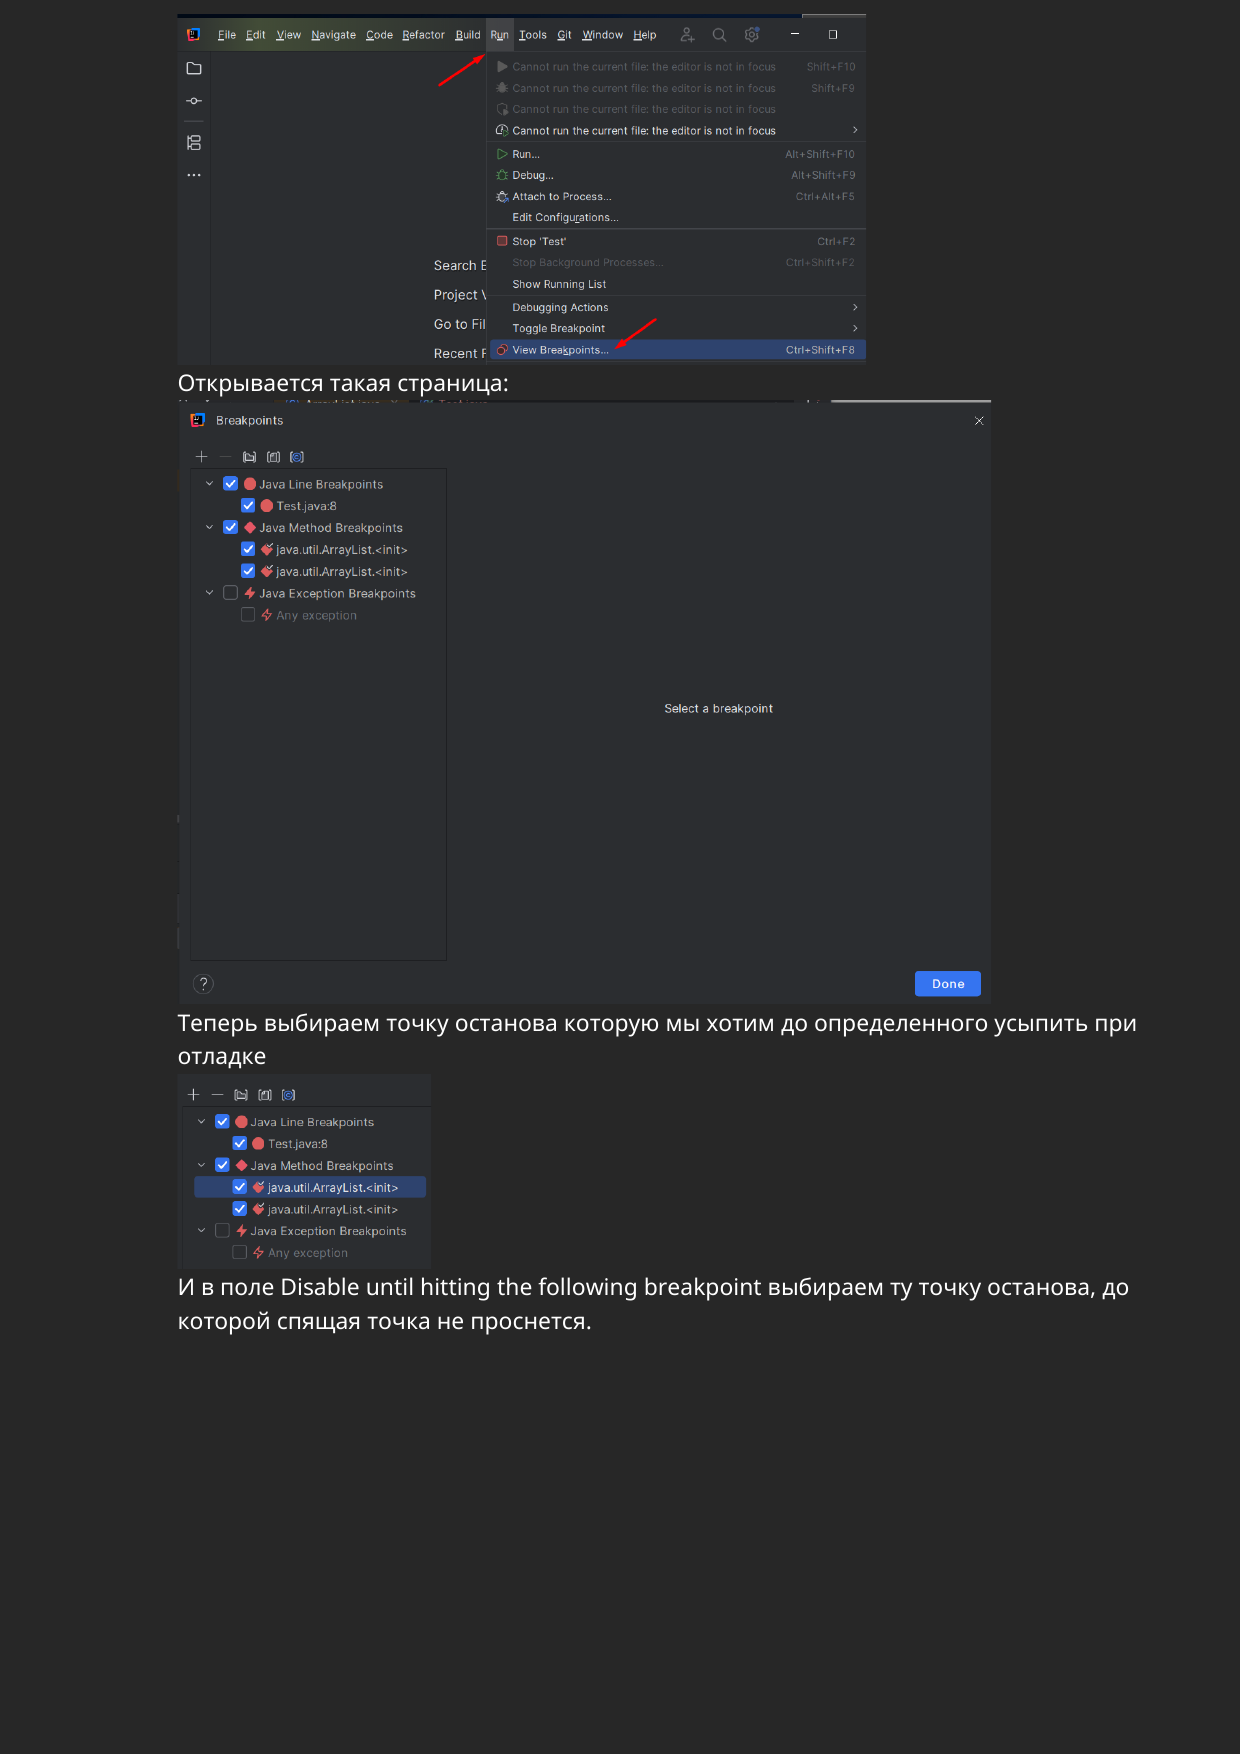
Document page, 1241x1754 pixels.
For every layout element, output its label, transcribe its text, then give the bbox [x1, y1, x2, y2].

text И в поле Disable until hitting the following breakpoint выбираем ту точку останова, до которой спящая точка не проснется. [177, 1271, 1152, 1336]
text Открывается такая страница: [177, 367, 1152, 398]
picture [177, 400, 992, 1004]
picture [177, 14, 867, 365]
picture [177, 1074, 432, 1269]
